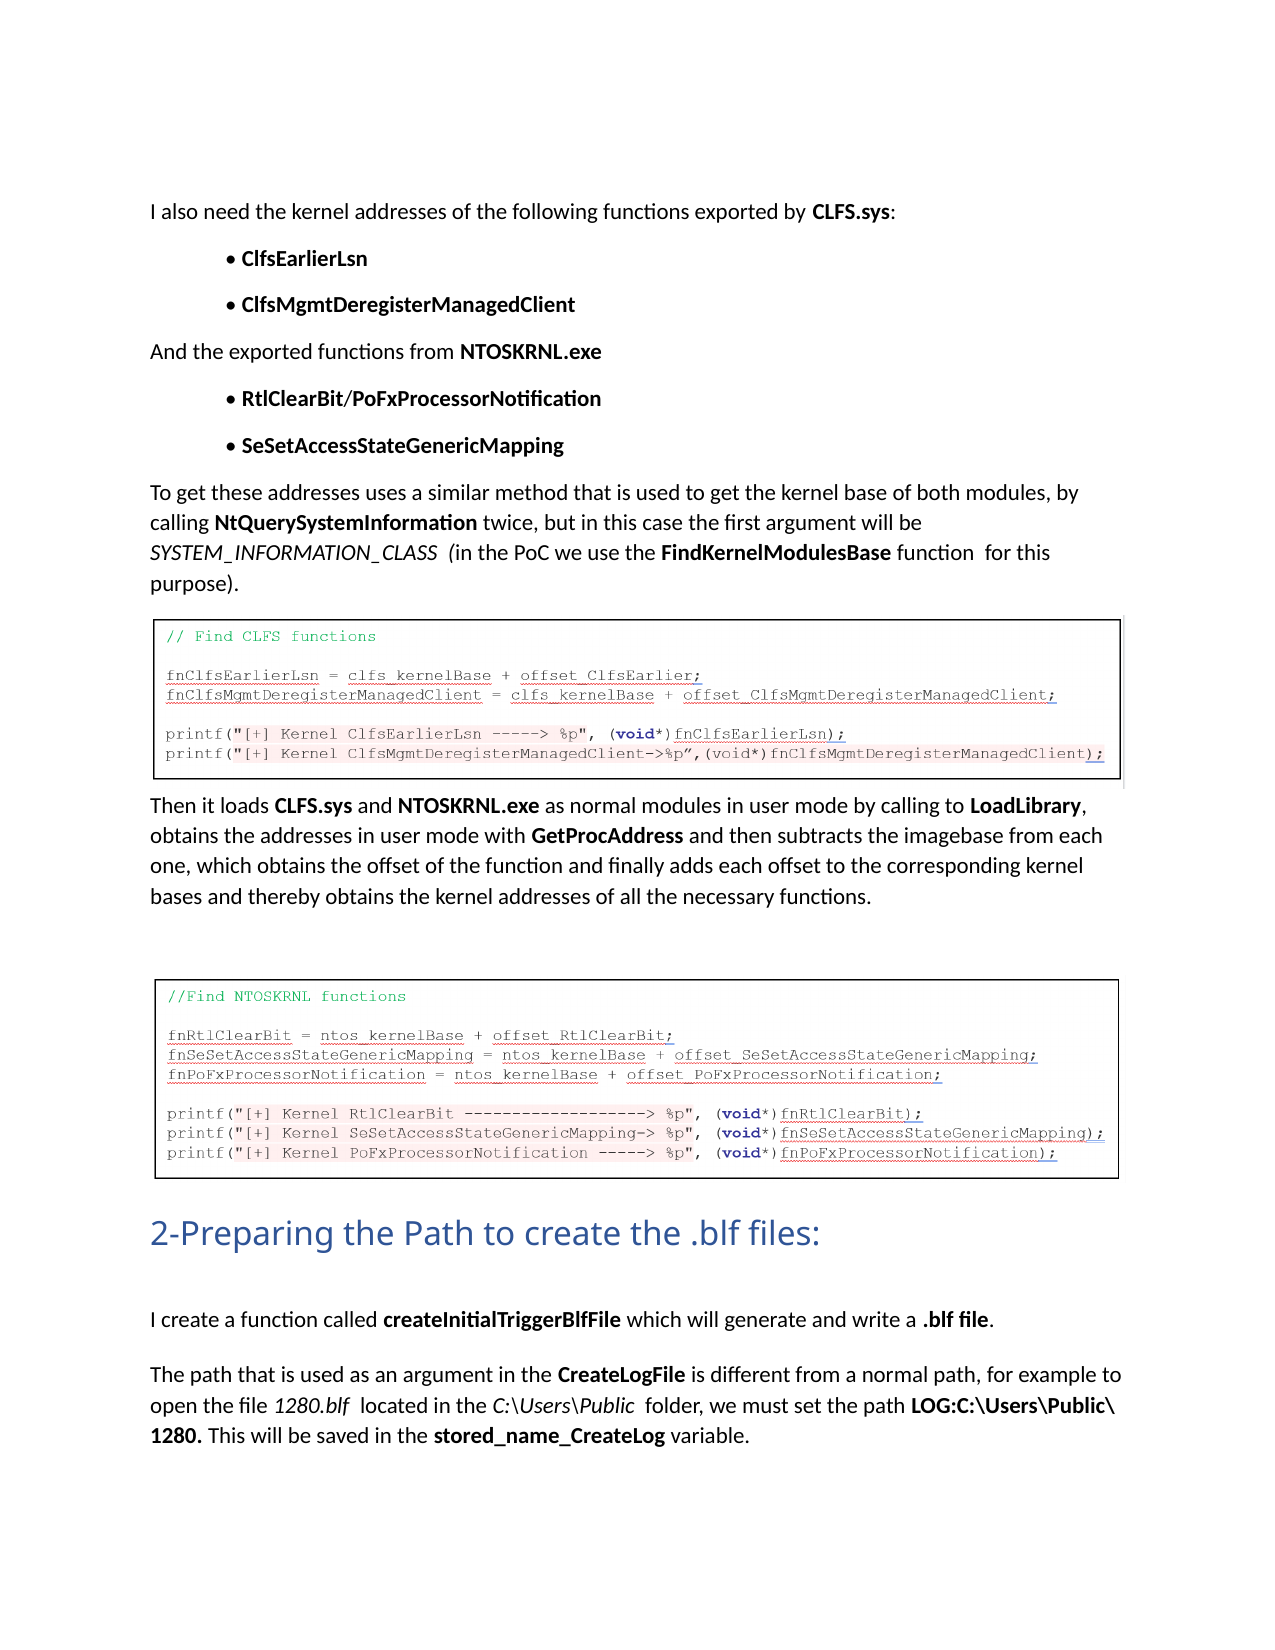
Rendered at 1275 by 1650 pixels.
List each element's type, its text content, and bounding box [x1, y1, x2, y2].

text • ClfsMgmtDeregisterManagedClient [150, 291, 1125, 319]
text To get these addresses uses a similar method that is used to get the kernel base of both modules, by calling NtQuerySystemInformation twice, but in this case the first argument will be SYSTEM_INFORMATION_CLASS (in the PoC we use the FindKernelModulesBase function for this purpose). [150, 478, 1125, 597]
picture [150, 615, 1125, 789]
subtitle 2-Preparing the Path to create the .blf files: [150, 1210, 1125, 1255]
text • SeSetAccessStateGenericMapping [150, 431, 1125, 459]
text • RtlClearBit/PoFxProcessorNotification [150, 384, 1125, 412]
text And the exported functions from NTOSKRNL.exe [150, 337, 1125, 366]
text I also need the kernel addresses of the following functions exported by CLFS.sys: [150, 197, 1125, 225]
text The path that is used as an argument in the CreateLogFile is different from a normal path, for example to open the file 1280.blf located in the C:\Users\Public folder, we must set the path LOG:C:\Users\Public\1280. This will be saved in the stored_name_CreateLog variable. [150, 1361, 1125, 1449]
text I create a function called createInitialTriggerBlfFile which will generate and write a .blf file. [150, 1306, 1125, 1334]
text • ClfsEarlierLsn [150, 244, 1125, 272]
picture [150, 975, 1125, 1183]
text Then it loads CLFS.sys and NTOSKRNL.exe as normal modules in user mode by calling to LoadLibrary, obtains the addresses in user mode with GetProcAddress and then subtracts the imagebase from each one, which obtains the offset of the function and finally adds each offset to the corresponding kernel bases and thereby obtains the kernel addresses of all the necessary functions. [150, 789, 1125, 910]
